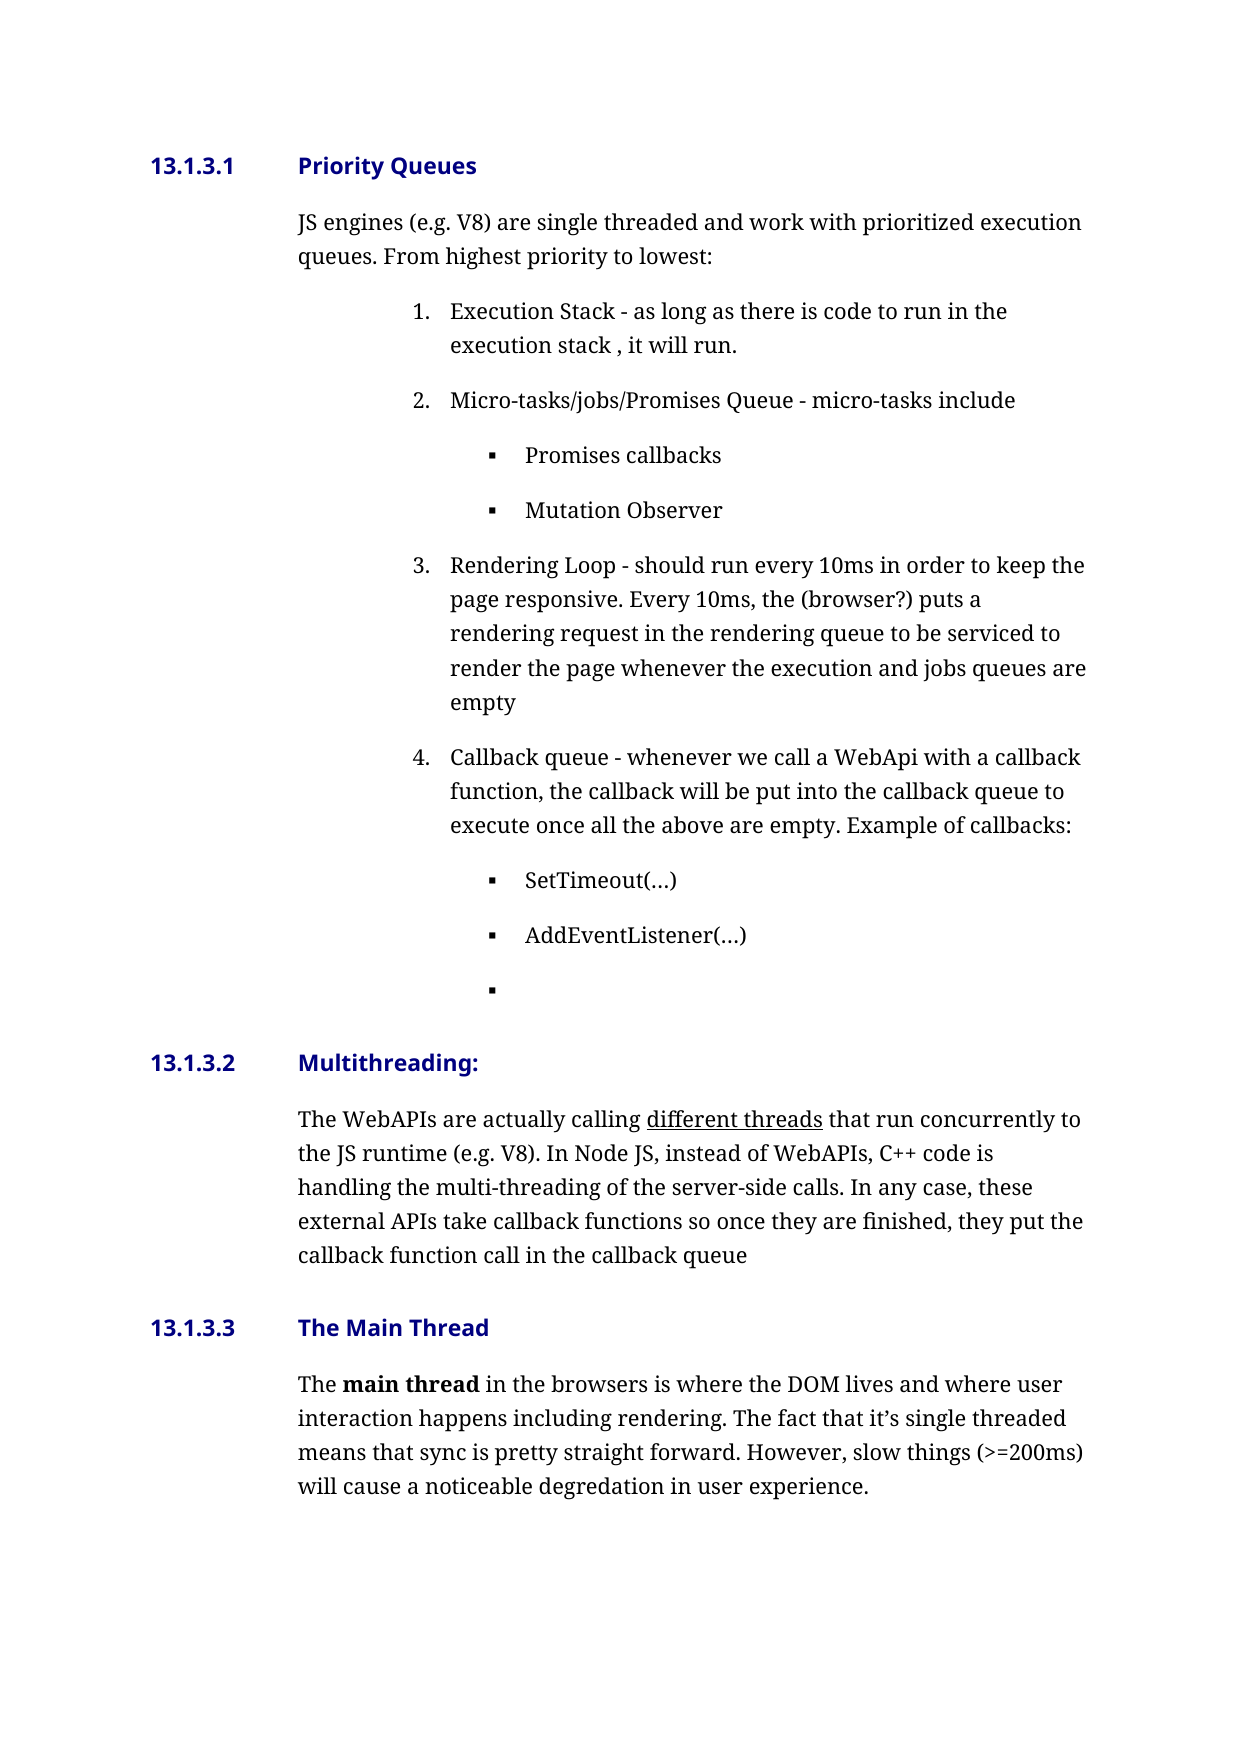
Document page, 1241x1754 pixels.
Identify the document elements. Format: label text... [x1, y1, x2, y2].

list Rendering Loop - should run every 10ms in order to keep the page responsive. Every 10ms, the (browser?) puts a rendering request in the rendering queue to be serviced to render the page whenever the execution and jobs queues are empty [412, 550, 1090, 717]
text The WebAPIs are actually calling different threads that run concurrently to the JS runtime (e.g. V8). In Node JS, instead of WebAPIs, C++ code is handling the multi-threading of the server-side calls. In any case, these external APIs take callback functions so once they are finished, they put the callback function call in the callback queue [298, 1103, 1090, 1270]
list Promises callbacks [487, 440, 1090, 470]
list Callback queue - whenever we call a WebApi with a callback function, the callback will be put into the callback queue to execute once all the above are empty. Example of callbacks: [412, 742, 1090, 840]
list Execution Stack - as long as there is code to run in the execution stack , it will run. [412, 296, 1090, 360]
subtitle The Main Thread [150, 1312, 1090, 1343]
text JS engines (e.g. V8) are single threaded and work with prioritized execution queues. From highest priority to lowest: [298, 207, 1090, 271]
subtitle Priority Queues [150, 150, 1090, 181]
text The main thread in the browsers is where the DOM lives and where user interaction happens including rendering. The fact that it’s single threaded means that sync is pretty straight forward. However, slow things (>=200ms) will cause a noticeable degredation in user experience. [298, 1369, 1090, 1501]
subtitle Multithreading: [150, 1047, 1090, 1078]
list SetTimeout(…) [487, 865, 1090, 895]
list AddEventListener(…) [487, 920, 1090, 950]
list Mutation Observer [487, 495, 1090, 525]
list Micro-tasks/jobs/Promises Queue - micro-tasks include [412, 385, 1090, 415]
